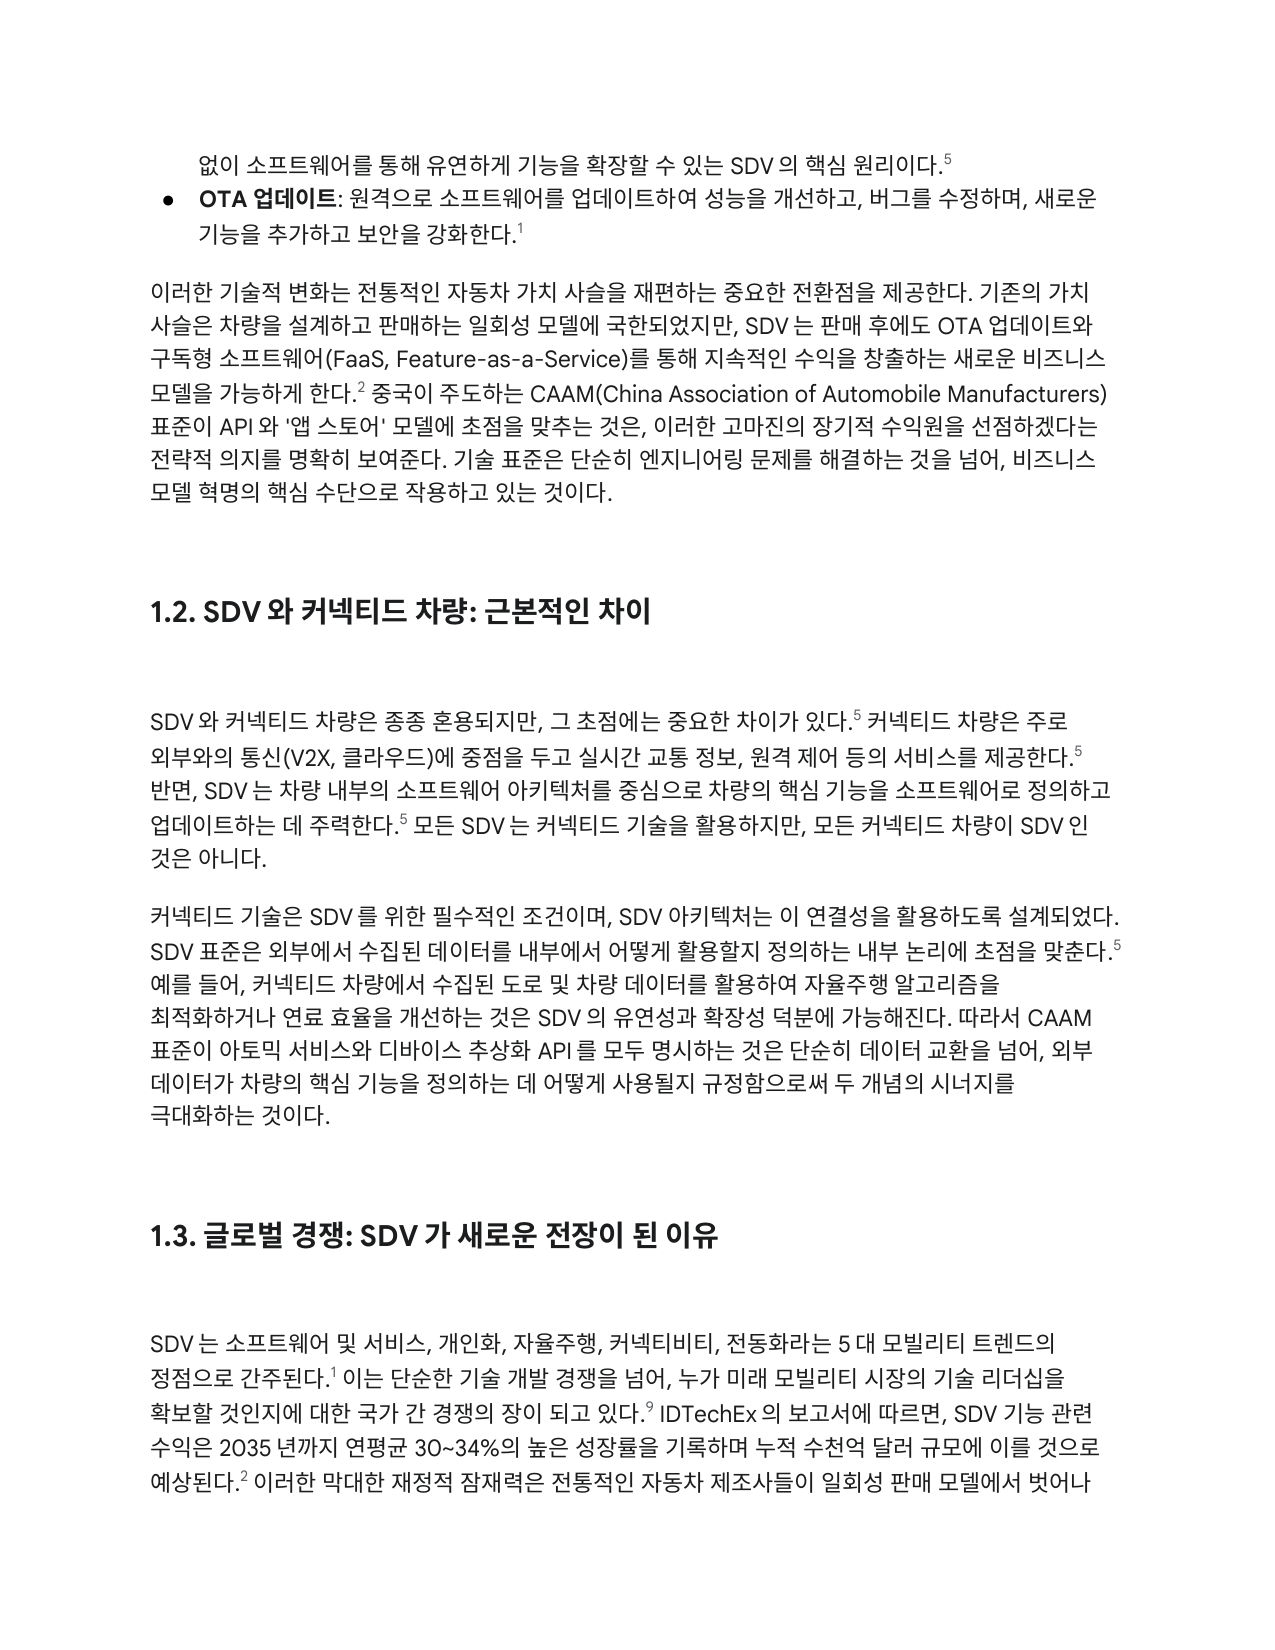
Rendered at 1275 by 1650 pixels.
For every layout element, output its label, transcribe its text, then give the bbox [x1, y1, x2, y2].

text 커넥티드 기술은 SDV를 위한 필수적인 조건이며, SDV 아키텍처는 이 연결성을 활용하도록 설계되었다. SDV 표준은 외부에서 수집된 데이터를 내부에서 어떻게 활용할지 정의하는 내부 논리에 초점을 맞춘다.5 예를 들어, 커넥티드 차량에서 수집된 도로 및 차량 데이터를 활용하여 자율주행 알고리즘을 최적화하거나 연료 효율을 개선하는 것은 SDV의 유연성과 확장성 덕분에 가능해진다. 따라서 CAAM 표준이 아토믹 서비스와 디바이스 추상화 API를 모두 명시하는 것은 단순히 데이터 교환을 넘어, 외부 데이터가 차량의 핵심 기능을 정의하는 데 어떻게 사용될지 규정함으로써 두 개념의 시너지를 극대화하는 것이다. [150, 903, 1125, 1131]
subtitle 1.3. 글로벌 경쟁: SDV가 새로운 전장이 된 이유 [150, 1218, 1125, 1254]
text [150, 1330, 1125, 1498]
subtitle 1.2. SDV와 커넥티드 차량: 근본적인 차이 [150, 594, 1125, 631]
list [161, 150, 1125, 181]
text SDV와 커넥티드 차량은 종종 혼용되지만, 그 초점에는 중요한 차이가 있다.5 커넥티드 차량은 주로 외부와의 통신(V2X, 클라우드)에 중점을 두고 실시간 교통 정보, 원격 제어 등의 서비스를 제공한다.5 반면, SDV는 차량 내부의 소프트웨어 아키텍처를 중심으로 차량의 핵심 기능을 소프트웨어로 정의하고 업데이트하는 데 주력한다.5 모든 SDV는 커넥티드 기술을 활용하지만, 모든 커넥티드 차량이 SDV인 것은 아니다. [150, 706, 1125, 874]
text 이러한 기술적 변화는 전통적인 자동차 가치 사슬을 재편하는 중요한 전환점을 제공한다. 기존의 가치 사슬은 차량을 설계하고 판매하는 일회성 모델에 국한되었지만, SDV는 판매 후에도 OTA 업데이트와 구독형 소프트웨어(FaaS, Feature-as-a-Service)를 통해 지속적인 수익을 창출하는 새로운 비즈니스 모델을 가능하게 한다.2 중국이 주도하는 CAAM(China Association of Automobile Manufacturers) 표준이 API와 '앱 스토어' 모델에 초점을 맞추는 것은, 이러한 고마진의 장기적 수익원을 선점하겠다는 전략적 의지를 명확히 보여준다. 기술 표준은 단순히 엔지니어링 문제를 해결하는 것을 넘어, 비즈니스 모델 혁명의 핵심 수단으로 작용하고 있는 것이다. [150, 279, 1125, 508]
list OTA 업데이트: 원격으로 소프트웨어를 업데이트하여 성능을 개선하고, 버그를 수정하며, 새로운 기능을 추가하고 보안을 강화한다.1 [161, 186, 1125, 250]
